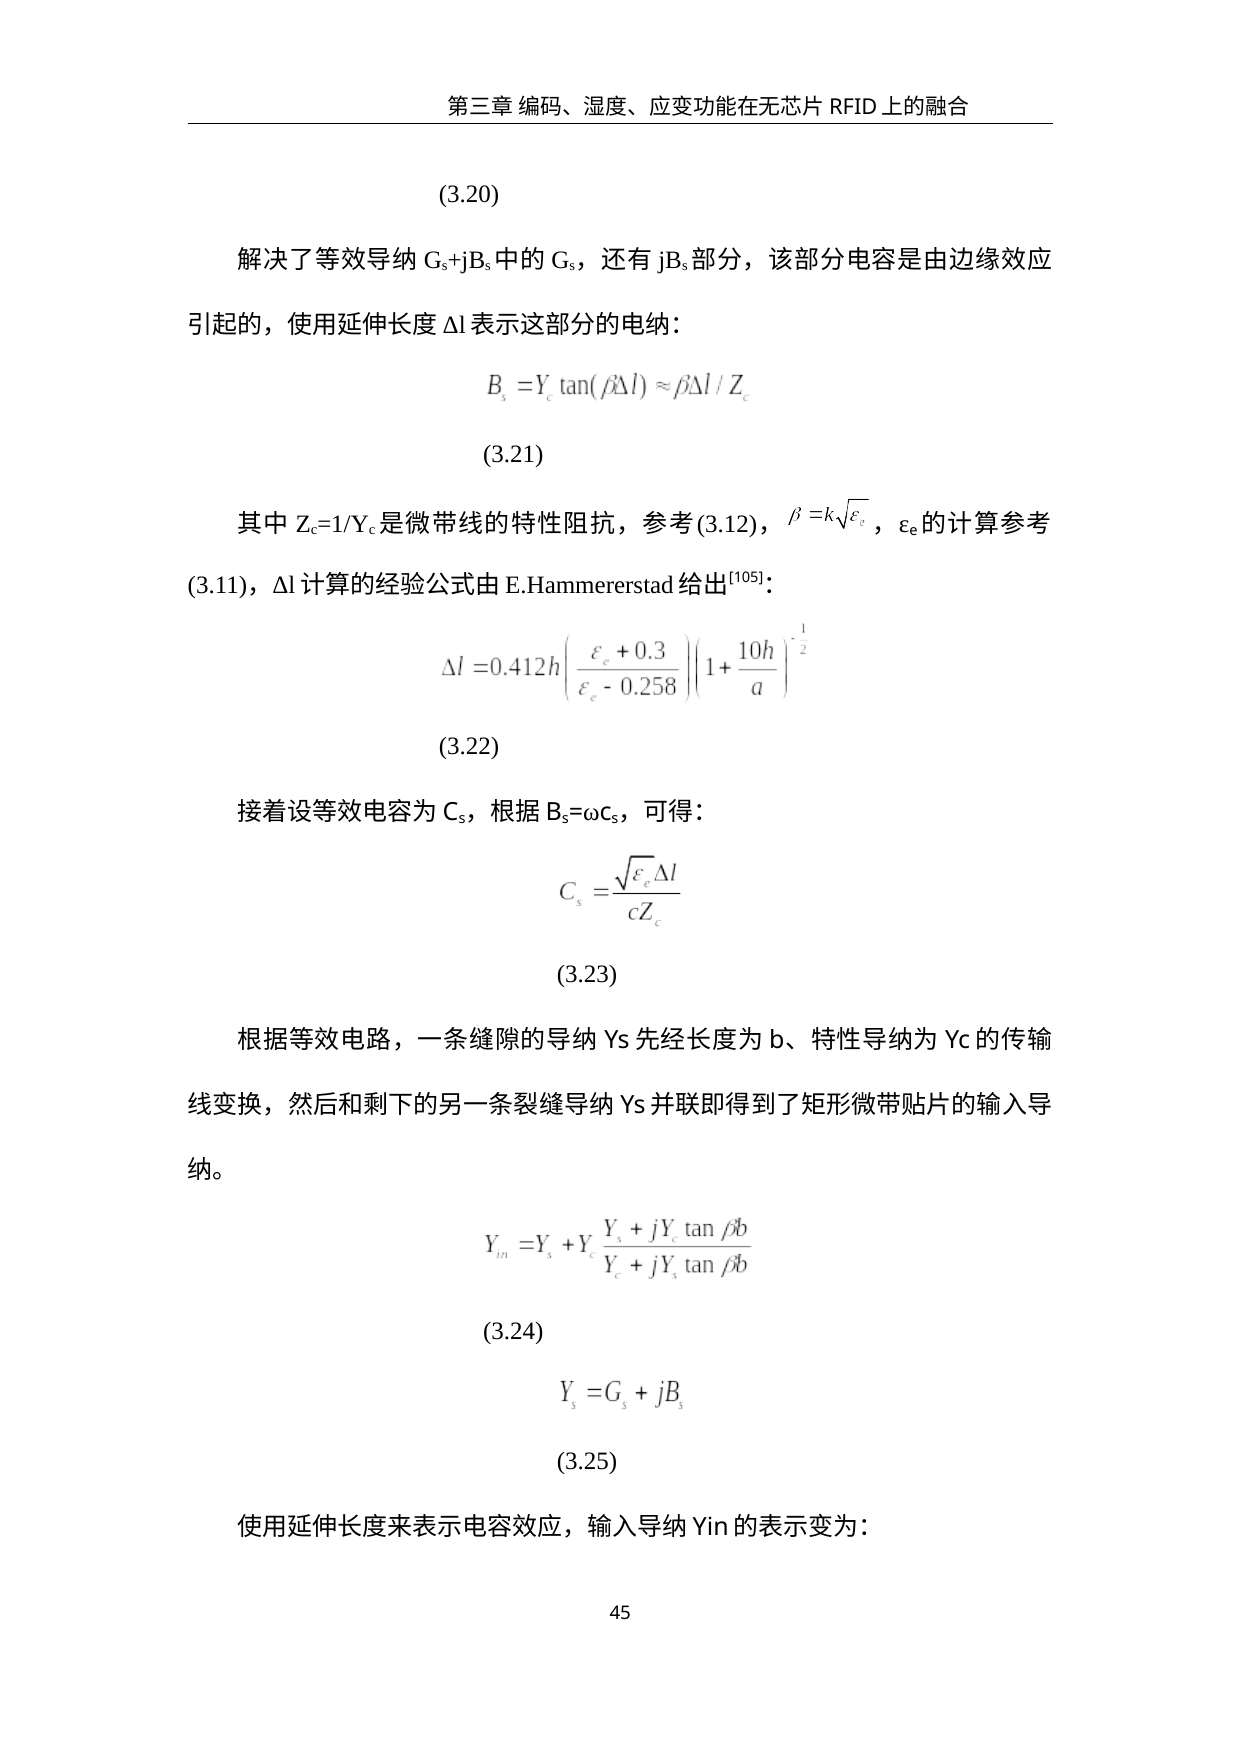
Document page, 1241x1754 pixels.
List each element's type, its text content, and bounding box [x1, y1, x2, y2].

text (3.22) [187, 615, 1053, 777]
text 根据等效电路，一条缝隙的导纳Ys先经长度为b、特性导纳为Yc的传输线变换，然后和剩下的另一条裂缝导纳Ys并联即得到了矩形微带贴片的输入导纳。 [187, 1005, 1053, 1200]
text (3.23) [187, 842, 1053, 1005]
text 接着设等效电容为Cs，根据Bs=ωcs，可得： [187, 777, 1053, 842]
text (3.20) [187, 160, 1053, 225]
text 其中Zc=1/Yc是微带线的特性阻抗，参考(3.12)，，εe的计算参考(3.11)，Δl计算的经验公式由E.Hammererstad给出[105]： [187, 485, 1053, 615]
text 使用延伸长度来表示电容效应，输入导纳Yin的表示变为： [187, 1492, 1053, 1557]
text (3.24) [187, 1200, 1053, 1362]
text (3.25) [187, 1362, 1053, 1492]
text 解决了等效导纳Gs+jBs中的Gs，还有jBs部分，该部分电容是由边缘效应引起的，使用延伸长度Δl表示这部分的电纳： [187, 225, 1053, 355]
text (3.21) [187, 355, 1053, 485]
